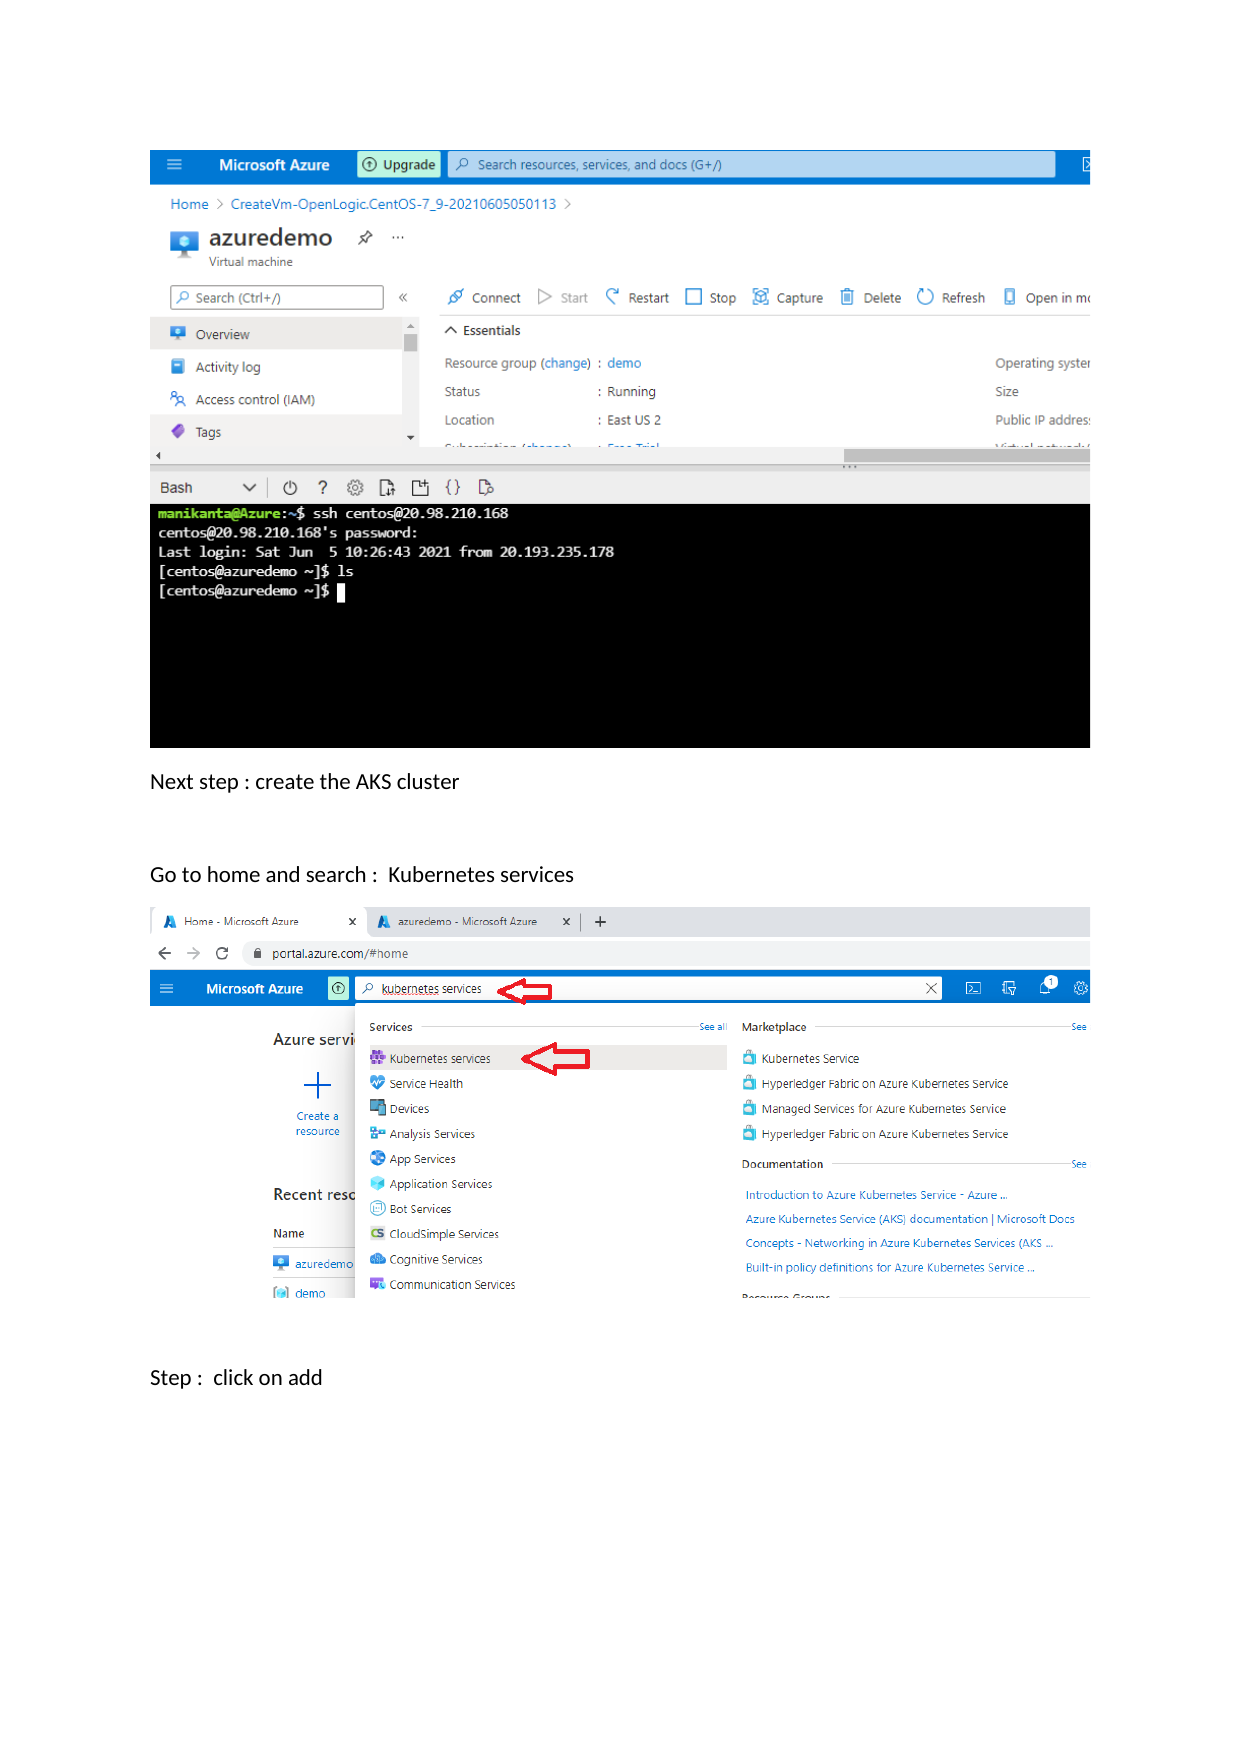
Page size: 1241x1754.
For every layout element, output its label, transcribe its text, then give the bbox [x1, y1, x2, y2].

text Next step : create the AKS cluster [150, 767, 1090, 795]
text Step : click on add [150, 1363, 1090, 1391]
text Go to home and search : Kubernetes services [150, 861, 1090, 889]
picture [150, 150, 1091, 748]
picture [150, 907, 1091, 1298]
